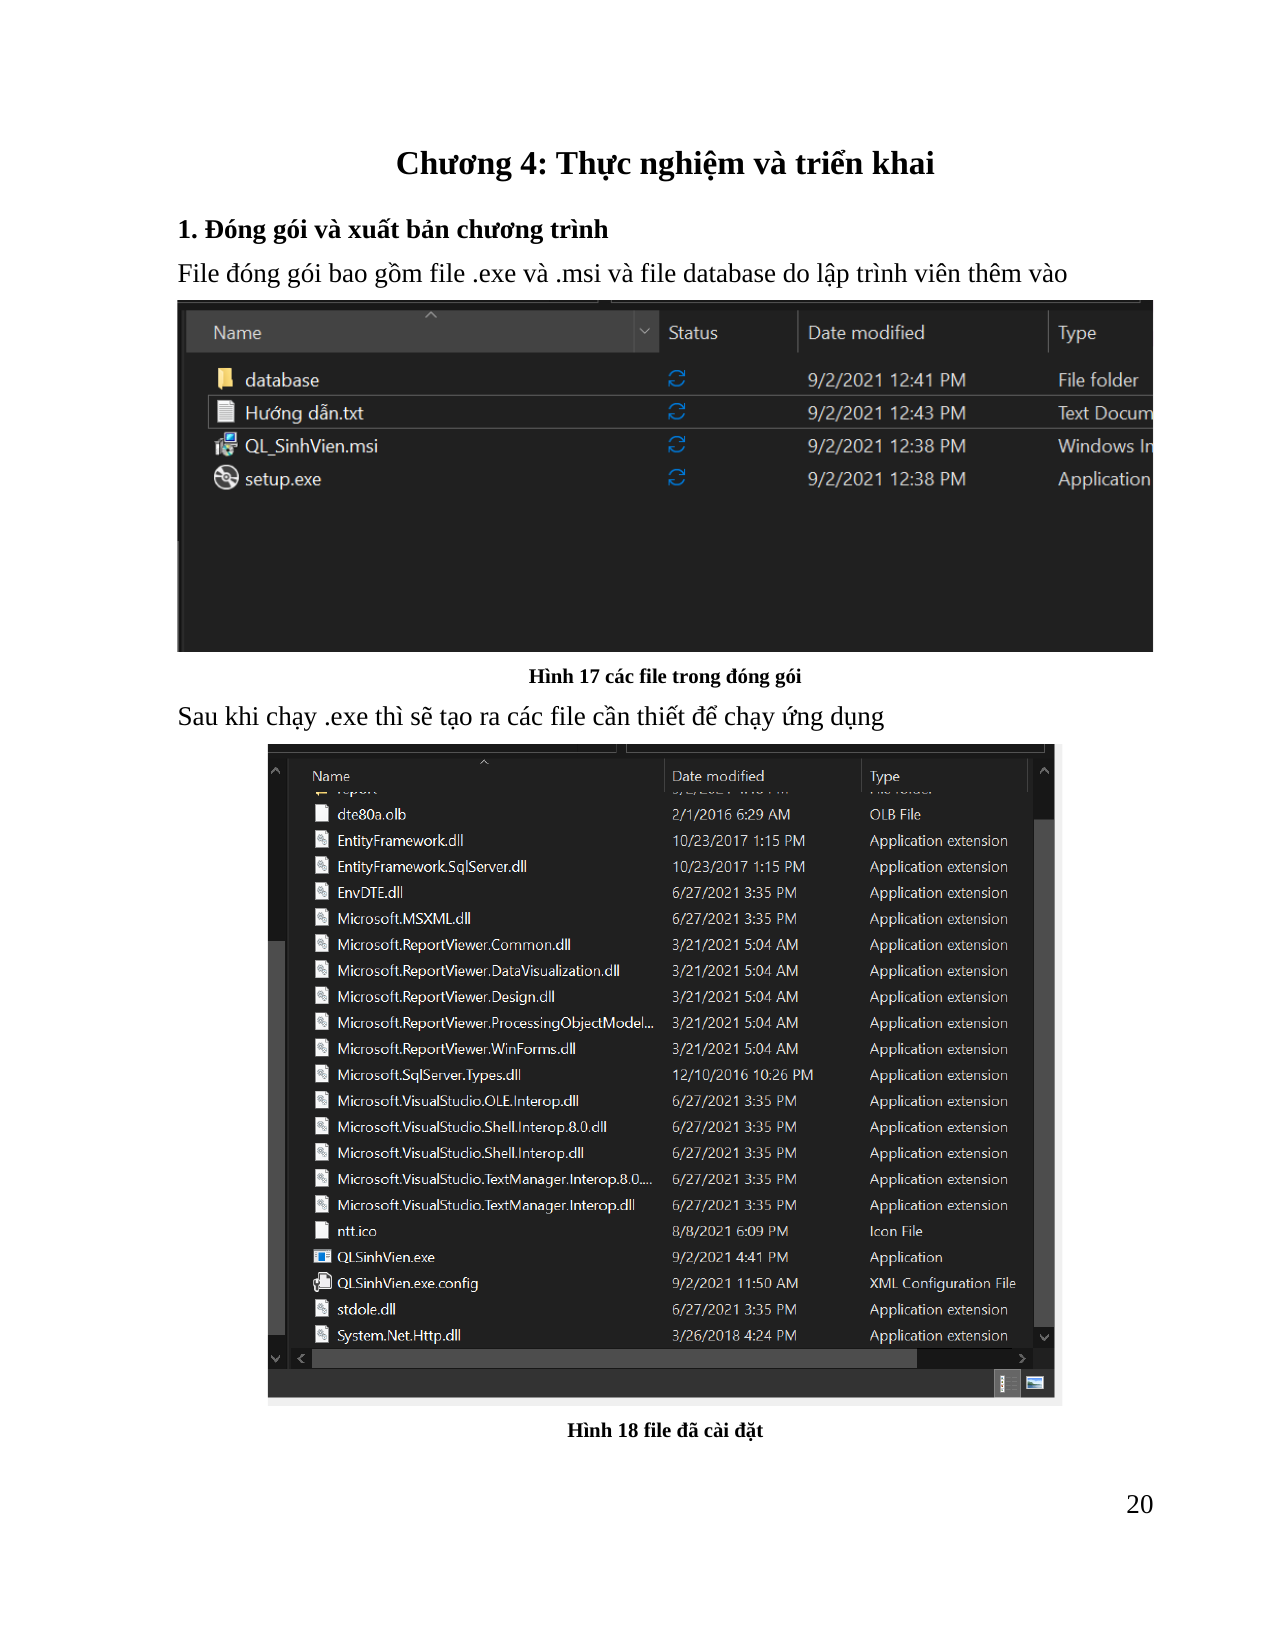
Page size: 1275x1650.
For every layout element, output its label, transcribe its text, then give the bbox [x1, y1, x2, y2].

text Sau khi chạy .exe thì sẽ tạo ra các file cần thiết để chạy ứng dụng [177, 701, 1153, 732]
text File đóng gói bao gồm file .exe và .msi và file database do lập trình viên thêm vào [177, 257, 1153, 288]
text 1. Đóng gói và xuất bản chương trình [177, 213, 1153, 244]
subtitle Chương 4: Thực nghiệm và triển khai [177, 143, 1153, 181]
